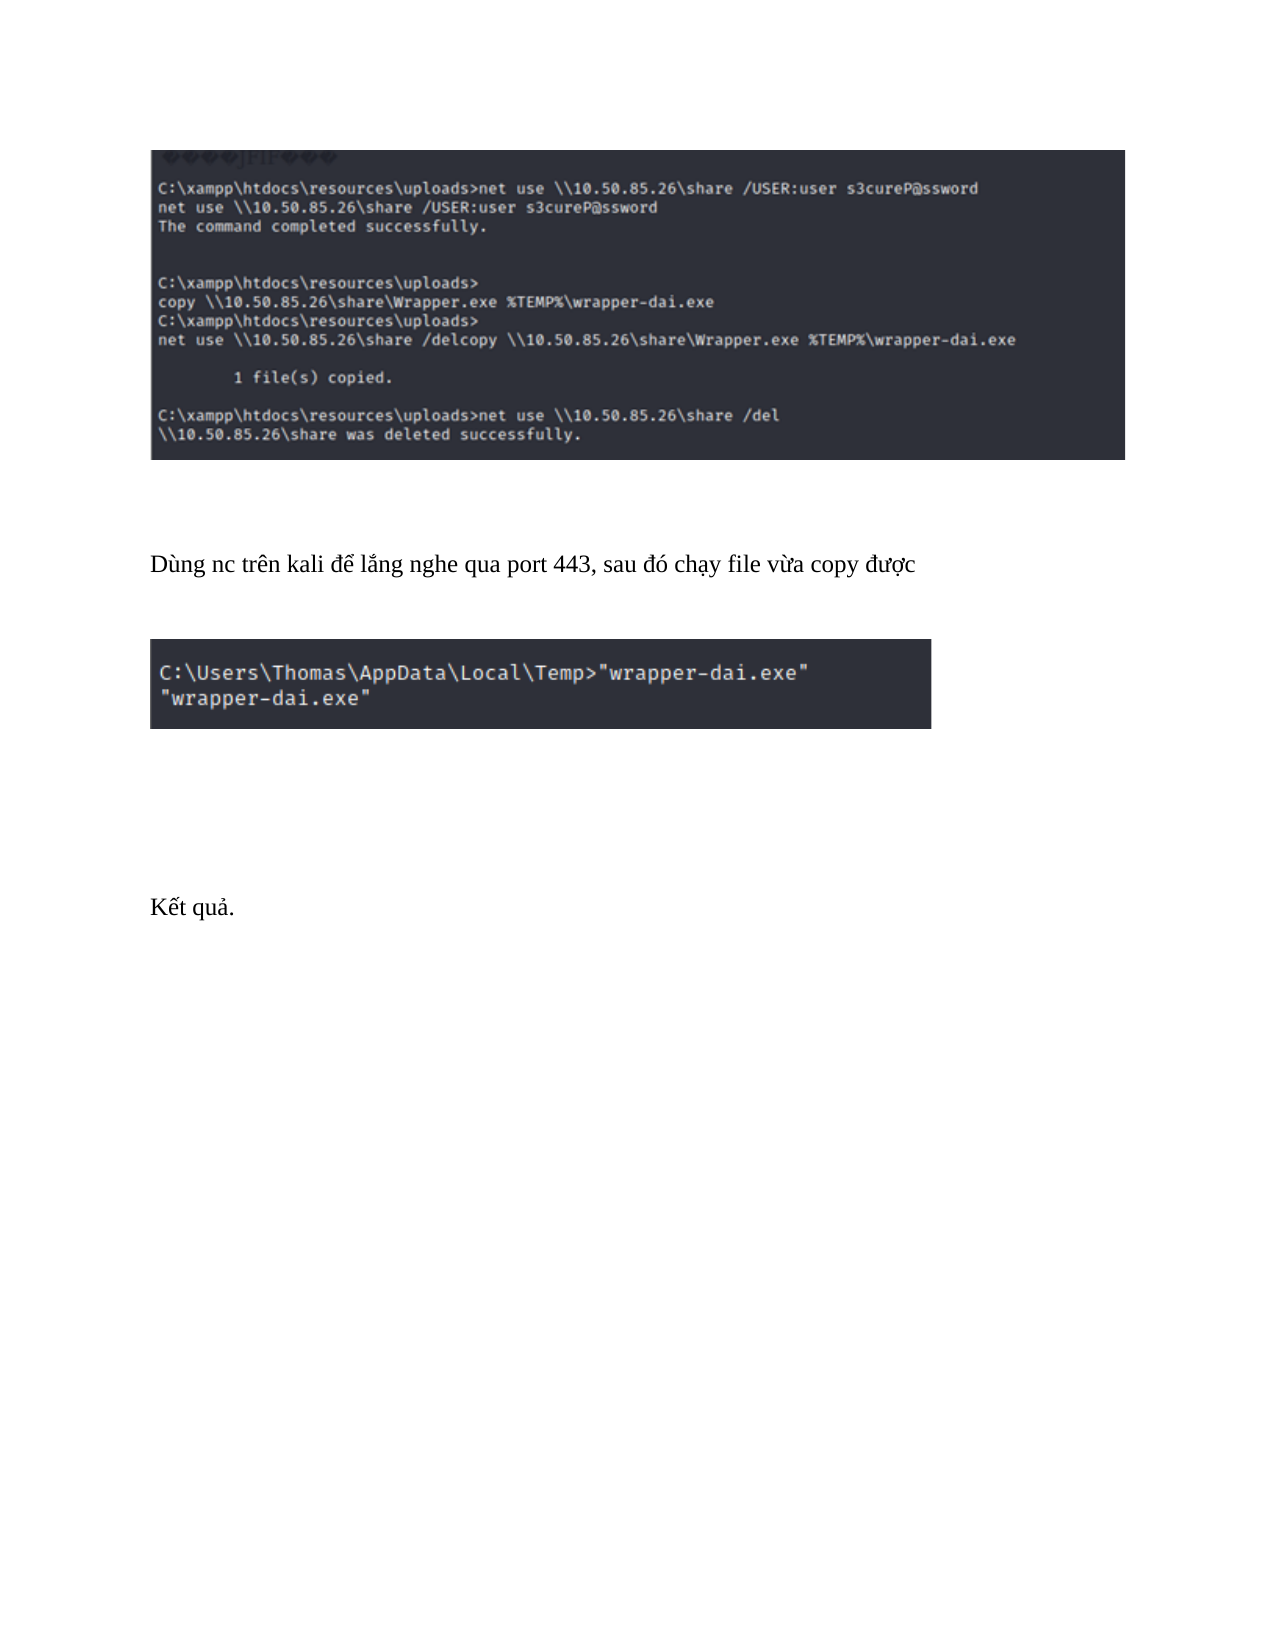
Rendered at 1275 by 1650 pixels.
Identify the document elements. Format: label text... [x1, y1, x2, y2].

picture [150, 639, 932, 729]
text Dùng nc trên kali để lắng nghe qua port 443, sau đó chạy file vừa copy được [150, 549, 1125, 578]
text Kết quả. [150, 892, 1125, 921]
picture [150, 150, 1125, 460]
